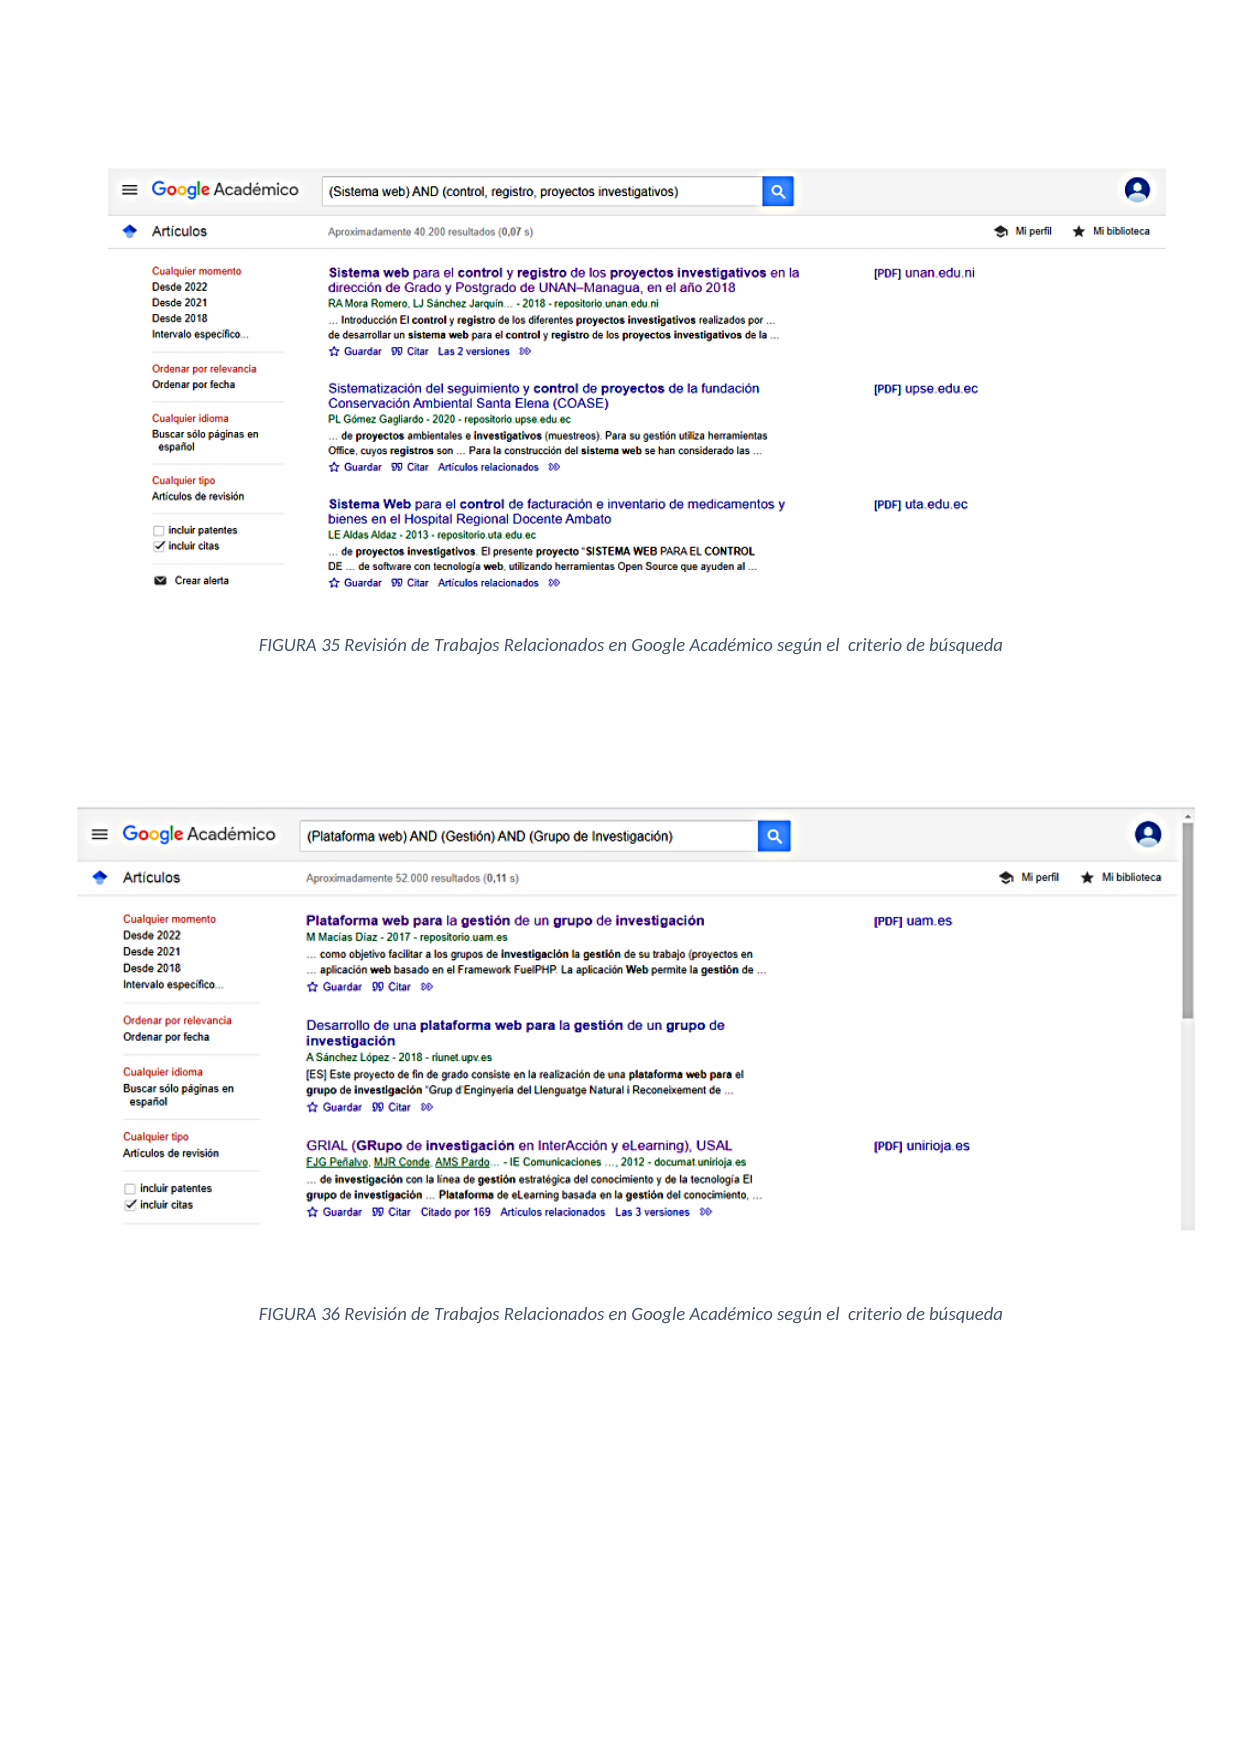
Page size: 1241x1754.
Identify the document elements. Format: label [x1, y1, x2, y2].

picture [86, 153, 1179, 624]
picture [51, 785, 1213, 1293]
